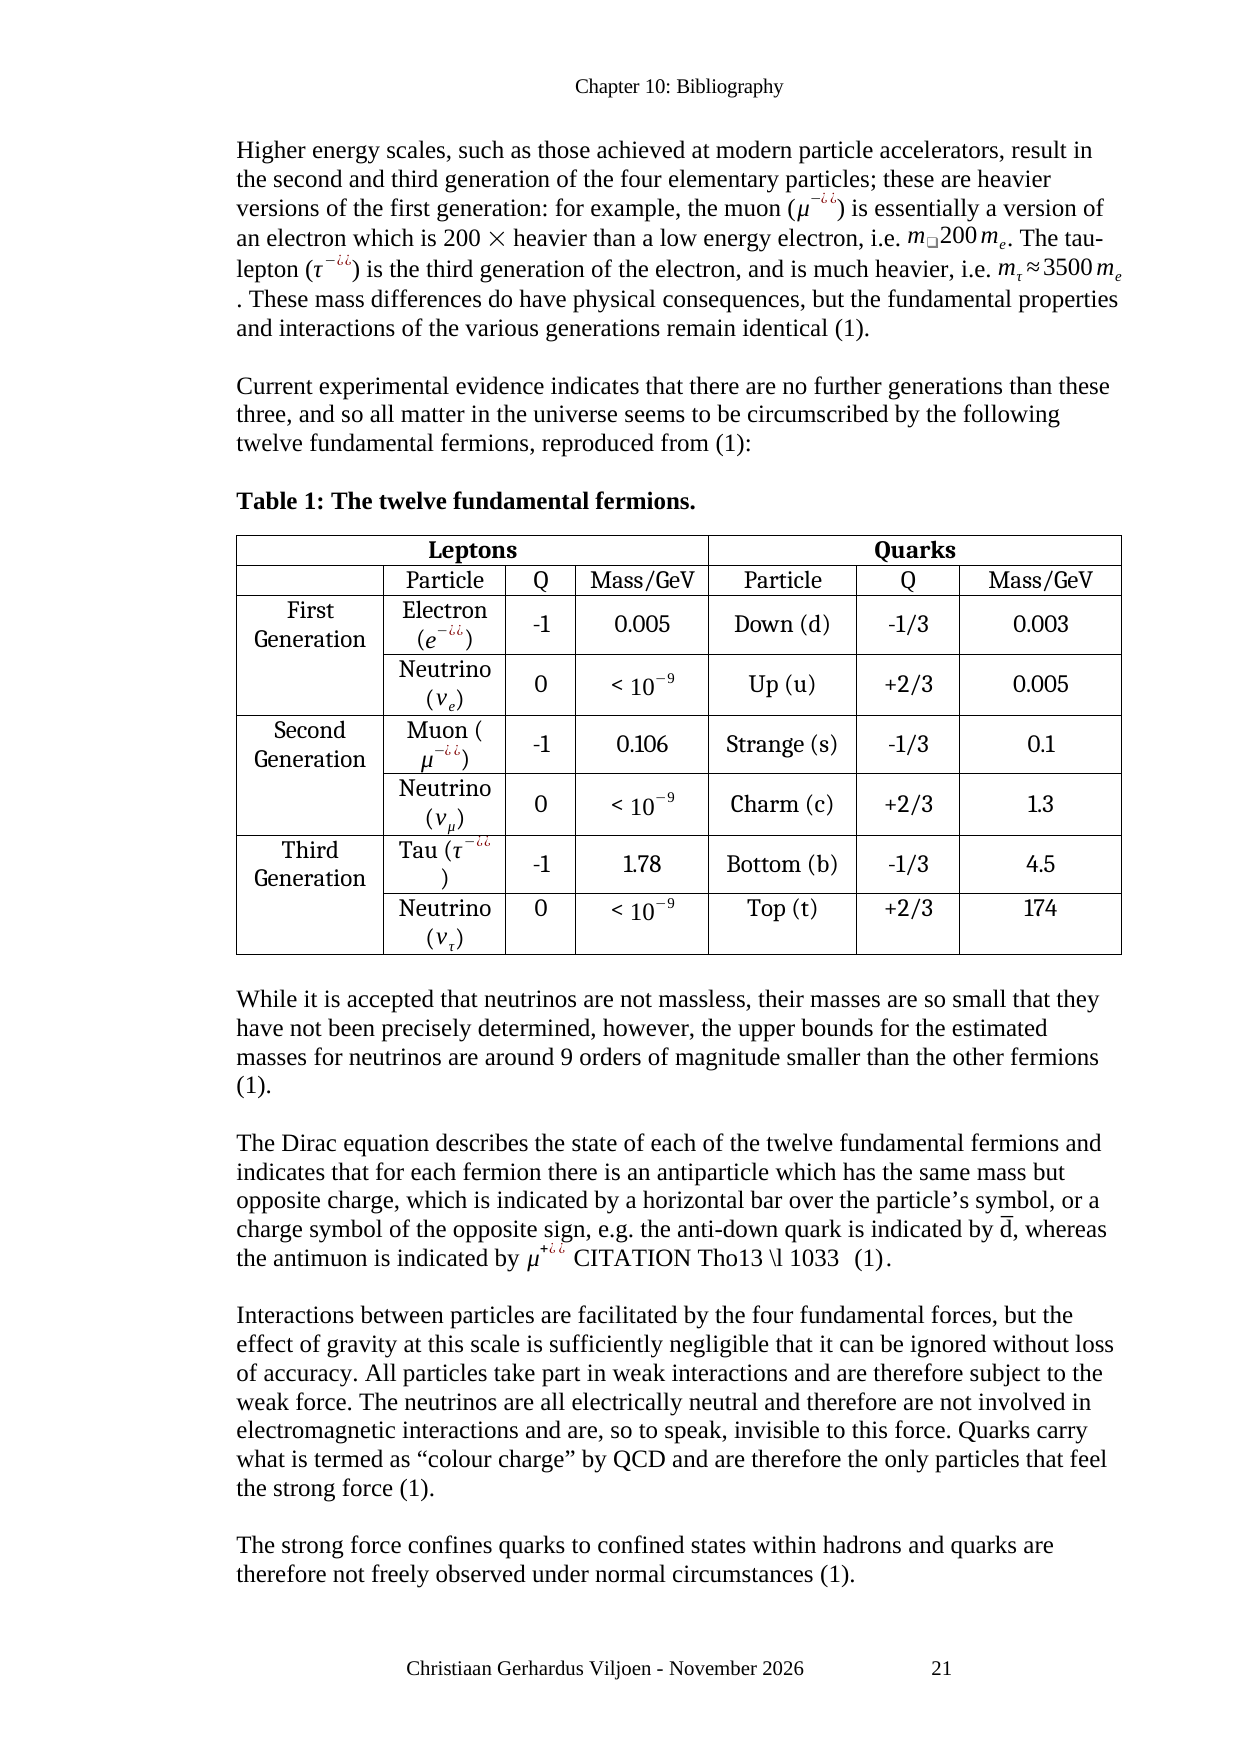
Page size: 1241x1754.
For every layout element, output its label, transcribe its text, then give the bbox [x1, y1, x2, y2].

table_cell 4.5 [960, 836, 1121, 893]
table_cell Charm (c) [709, 774, 856, 834]
table_cell -1 [506, 716, 575, 773]
table_cell Down (d) [709, 596, 856, 653]
table_cell -1 [506, 836, 575, 893]
table_cell Electron () [384, 596, 505, 653]
table_cell -1/3 [857, 716, 959, 773]
table_cell Mass/GeV [576, 566, 708, 595]
table_cell Mass/GeV [960, 566, 1121, 595]
table_cell Particle [384, 566, 505, 595]
table_cell +2/3 [857, 894, 959, 954]
table_cell 0 [506, 774, 575, 834]
table_cell < [576, 894, 708, 954]
table_header Leptons [237, 536, 708, 565]
table_cell Neutrino () [384, 894, 505, 954]
table_cell 1.78 [576, 836, 708, 893]
text The strong force confines quarks to confined states within hadrons and quarks are therefore not freely observed under normal circumstances. [236, 1530, 1122, 1588]
table_cell -1 [506, 596, 575, 653]
table_cell Particle [709, 566, 856, 595]
table_cell -1/3 [857, 596, 959, 653]
table_cell 0.005 [960, 655, 1121, 715]
table_cell Neutrino () [384, 655, 505, 715]
table_cell [237, 566, 383, 595]
table_cell 1.3 [960, 774, 1121, 834]
table_header Quarks [709, 536, 1121, 565]
text While it is accepted that neutrinos are not massless, their masses are so small that they have not been precisely determined, however, the upper bounds for the estimated masses for neutrinos are around 9 orders of magnitude smaller than the other fermions . [236, 984, 1122, 1099]
table_cell Q [506, 566, 575, 595]
table_cell 174 [960, 894, 1121, 954]
table_cell Tau () [384, 836, 505, 893]
table_cell 0 [506, 894, 575, 954]
table_cell +2/3 [857, 655, 959, 715]
text Higher energy scales, such as those achieved at modern particle accelerators, result in the second and third generation of the four elementary particles; these are heavier versions of the first generation: for example, the muon () is essentially a version of an electron which is 200 heavier than a low energy electron, i.e. . The tau-lepton () is the third generation of the electron, and is much heavier, i.e. . These mass differences do have physical consequences, but the fundamental properties and interactions of the various generations remain identical . [236, 135, 1122, 342]
table_cell Muon () [384, 716, 505, 773]
table_cell Third Generation [237, 836, 383, 954]
table_cell Bottom (b) [709, 836, 856, 893]
text Current experimental evidence indicates that there are no further generations than these three, and so all matter in the universe seems to be circumscribed by the following twelve fundamental fermions, reproduced from : [236, 371, 1122, 457]
table_cell 0.106 [576, 716, 708, 773]
table_cell Neutrino () [384, 774, 505, 834]
table_cell Strange (s) [709, 716, 856, 773]
table_cell 0.003 [960, 596, 1121, 653]
text Interactions between particles are facilitated by the four fundamental forces, but the effect of gravity at this scale is sufficiently negligible that it can be ignored without loss of accuracy. All particles take part in weak interactions and are therefore subject to the weak force. The neutrinos are all electrically neutral and therefore are not involved in electromagnetic interactions and are, so to speak, invisible to this force. Quarks carry what is termed as “colour charge” by QCD and are therefore the only particles that feel the strong force. [236, 1300, 1122, 1502]
table_cell 0.1 [960, 716, 1121, 773]
table_cell Second Generation [237, 716, 383, 834]
table_cell 0 [506, 655, 575, 715]
table_cell Q [857, 566, 959, 595]
text Table 1: The twelve fundamental fermions. [236, 486, 1122, 514]
table_cell Up (u) [709, 655, 856, 715]
table_cell -1/3 [857, 836, 959, 893]
table_cell First Generation [237, 596, 383, 715]
table_cell Top (t) [709, 894, 856, 954]
text The Dirac equation describes the state of each of the twelve fundamental fermions and indicates that for each fermion there is an antiparticle which has the same mass but opposite charge, which is indicated by a horizontal bar over the particle’s symbol, or a charge symbol of the opposite sign, e.g. the anti-down quark is indicated by d̅, whereas the antimuon is indicated by . [236, 1128, 1122, 1272]
table_cell < [576, 655, 708, 715]
table_cell < [576, 774, 708, 834]
table_cell 0.005 [576, 596, 708, 653]
table_cell +2/3 [857, 774, 959, 834]
